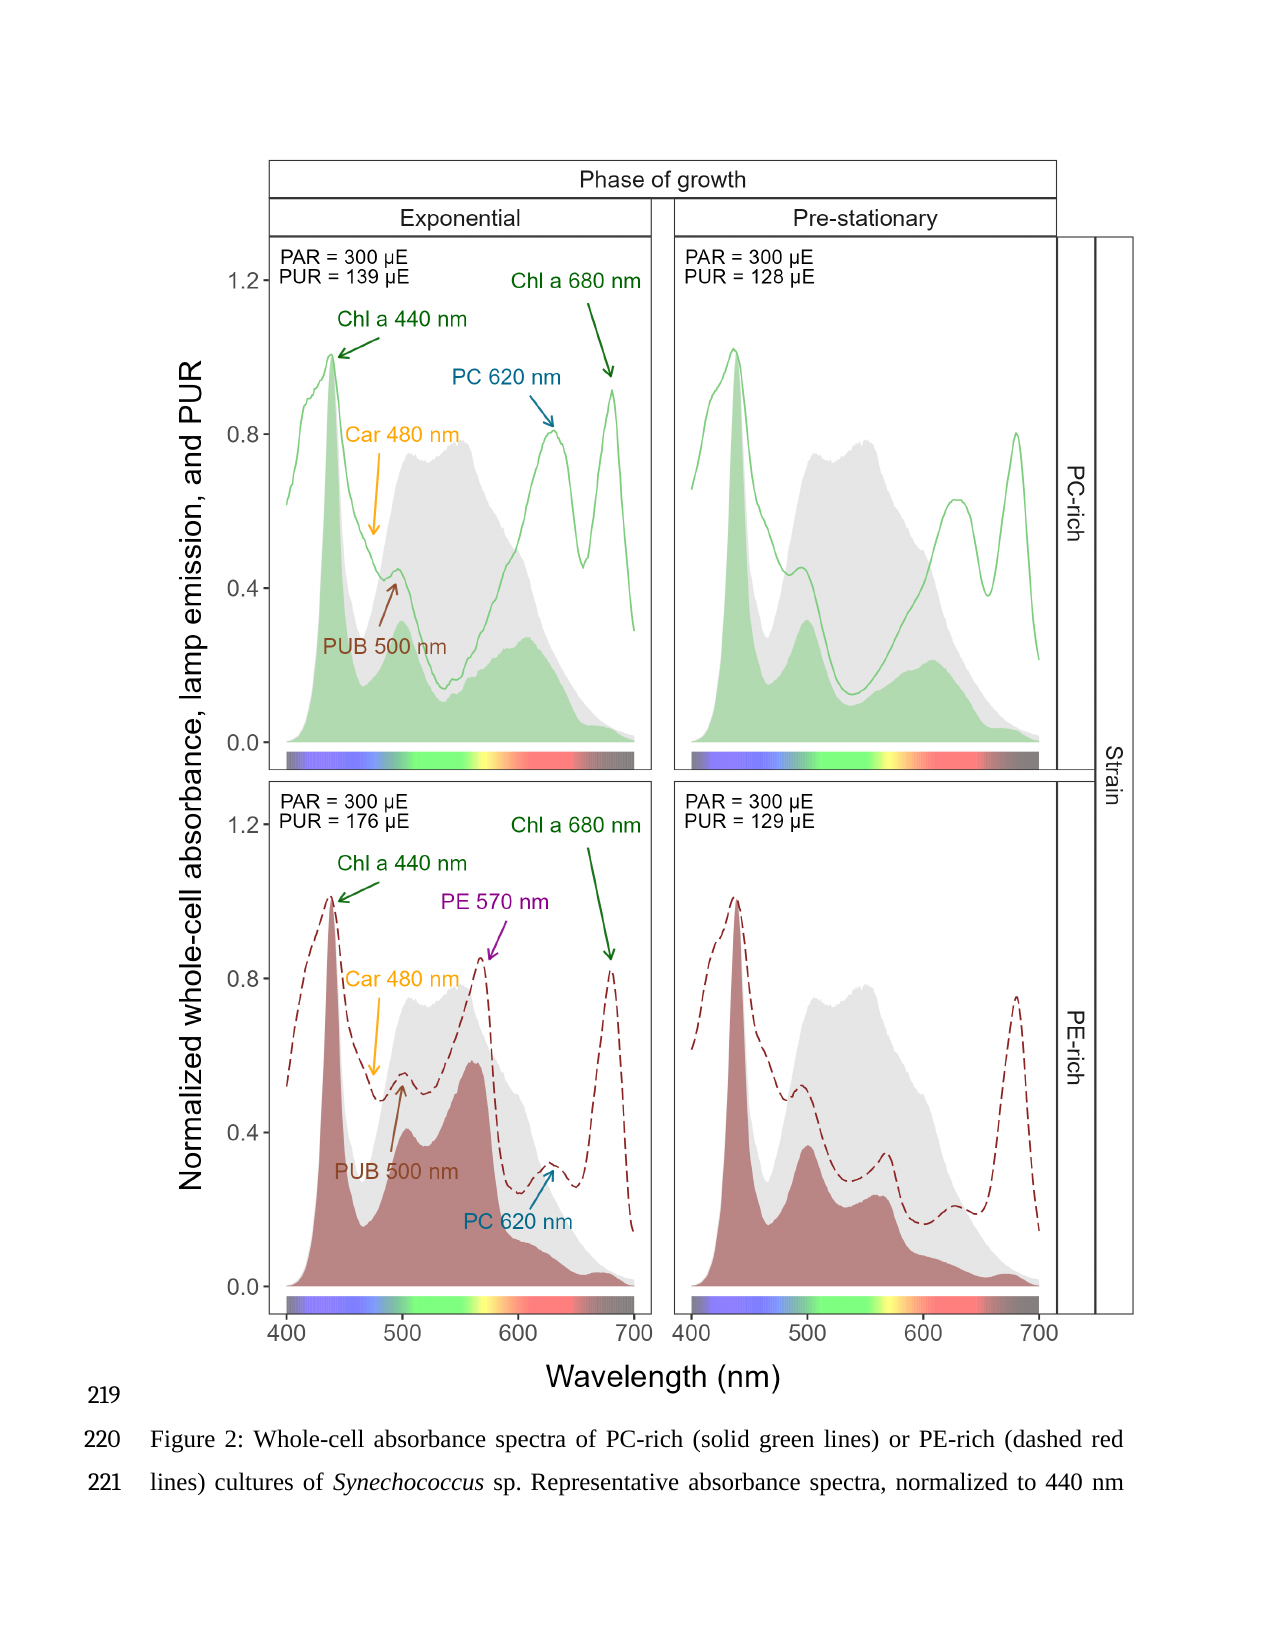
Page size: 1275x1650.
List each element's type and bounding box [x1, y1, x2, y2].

picture [168, 150, 1144, 1404]
text [150, 1424, 1125, 1496]
